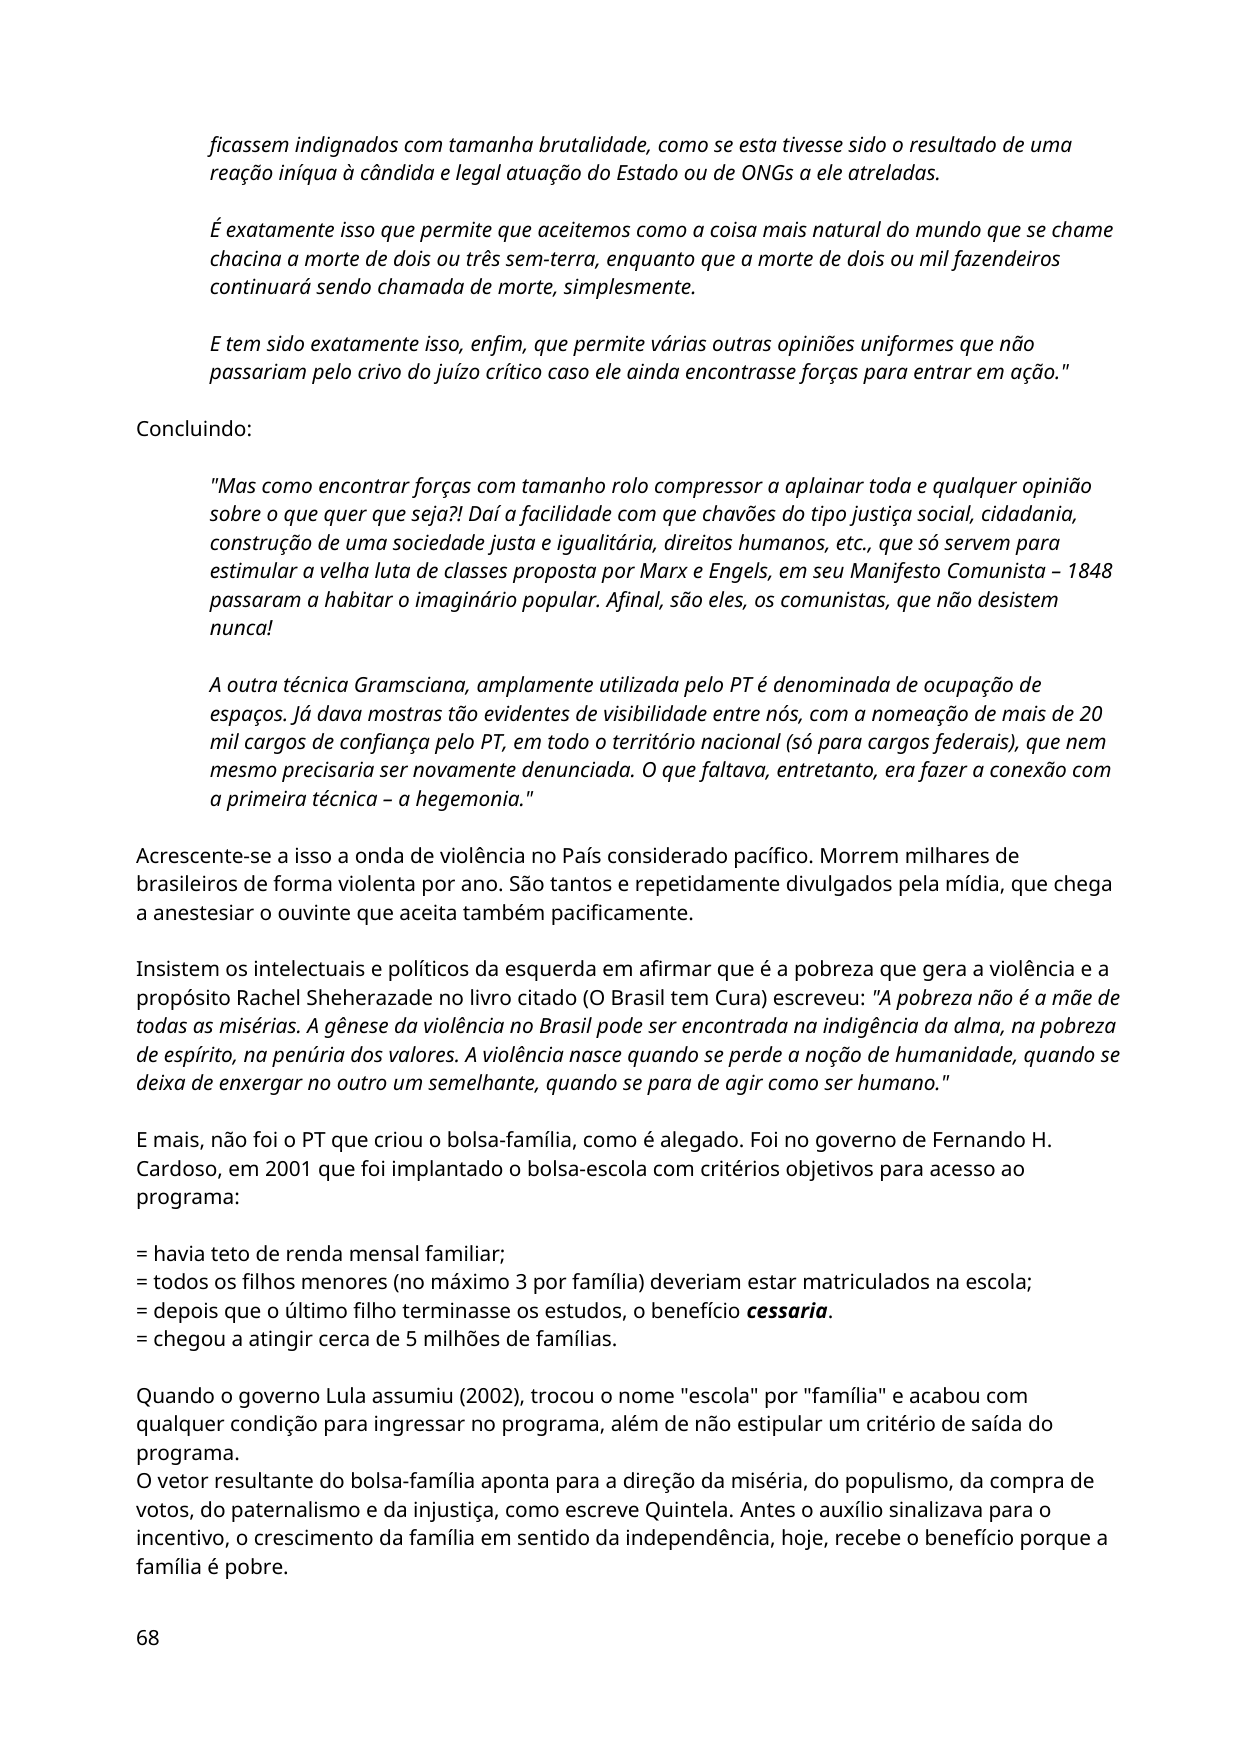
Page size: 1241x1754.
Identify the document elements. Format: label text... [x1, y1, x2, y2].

text Quando o governo Lula assumiu (2002), trocou o nome "escola" por "família" e acabou com qualquer condição para ingressar no programa, além de não estipular um critério de saída do programa. [136, 1381, 1122, 1466]
text A outra técnica Gramsciana, amplamente utilizada pelo PT é denominada de ocupação de espaços. Já dava mostras tão evidentes de visibilidade entre nós, com a nomeação de mais de 20 mil cargos de confiança pelo PT, em todo o território nacional (só para cargos federais), que nem mesmo precisaria ser novamente denunciada. O que faltava, entretanto, era fazer a conexão com a primeira técnica – a hegemonia." [209, 670, 1122, 812]
text O vetor resultante do bolsa-família aponta para a direção da miséria, do populismo, da compra de votos, do paternalismo e da injustiça, como escreve Quintela. Antes o auxílio sinalizava para o incentivo, o crescimento da família em sentido da independência, hoje, recebe o benefício porque a família é pobre. [136, 1466, 1122, 1580]
text E mais, não foi o PT que criou o bolsa-família, como é alegado. Foi no governo de Fernando H. Cardoso, em 2001 que foi implantado o bolsa-escola com critérios objetivos para acesso ao programa: [136, 1125, 1122, 1211]
text Acrescente-se a isso a onda de violência no País considerado pacífico. Morrem milhares de brasileiros de forma violenta por ano. São tantos e repetidamente divulgados pela mídia, que chega a anestesiar o ouvinte que aceita também pacificamente. [136, 841, 1122, 926]
text = havia teto de renda mensal familiar; [136, 1239, 1122, 1267]
text É exatamente isso que permite que aceitemos como a coisa mais natural do mundo que se chame chacina a morte de dois ou três sem-terra, enquanto que a morte de dois ou mil fazendeiros continuará sendo chamada de morte, simplesmente. [209, 215, 1122, 301]
text "Mas como encontrar forças com tamanho rolo compressor a aplainar toda e qualquer opinião sobre o que quer que seja?! Daí a facilidade com que chavões do tipo justiça social, cidadania, construção de uma sociedade justa e igualitária, direitos humanos, etc., que só servem para estimular a velha luta de classes proposta por Marx e Engels, em seu Manifesto Comunista – 1848 passaram a habitar o imaginário popular. Afinal, são eles, os comunistas, que não desistem nunca! [209, 471, 1122, 642]
text = depois que o último filho terminasse os estudos, o benefício cessaria. [136, 1296, 1122, 1324]
text = chegou a atingir cerca de 5 milhões de famílias. [136, 1324, 1122, 1353]
text Insistem os intelectuais e políticos da esquerda em afirmar que é a pobreza que gera a violência e a propósito Rachel Sheherazade no livro citado (O Brasil tem Cura) escreveu: "A pobreza não é a mãe de todas as misérias. A gênese da violência no Brasil pode ser encontrada na indigência da alma, na pobreza de espírito, na penúria dos valores. A violência nasce quando se perde a noção de humanidade, quando se deixa de enxergar no outro um semelhante, quando se para de agir como ser humano." [136, 954, 1122, 1097]
text Concluindo: [136, 414, 1122, 443]
text = todos os filhos menores (no máximo 3 por família) deveriam estar matriculados na escola; [136, 1267, 1122, 1296]
text E tem sido exatamente isso, enfim, que permite várias outras opiniões uniformes que não passariam pelo crivo do juízo crítico caso ele ainda encontrasse forças para entrar em ação." [209, 329, 1122, 386]
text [209, 130, 1122, 187]
